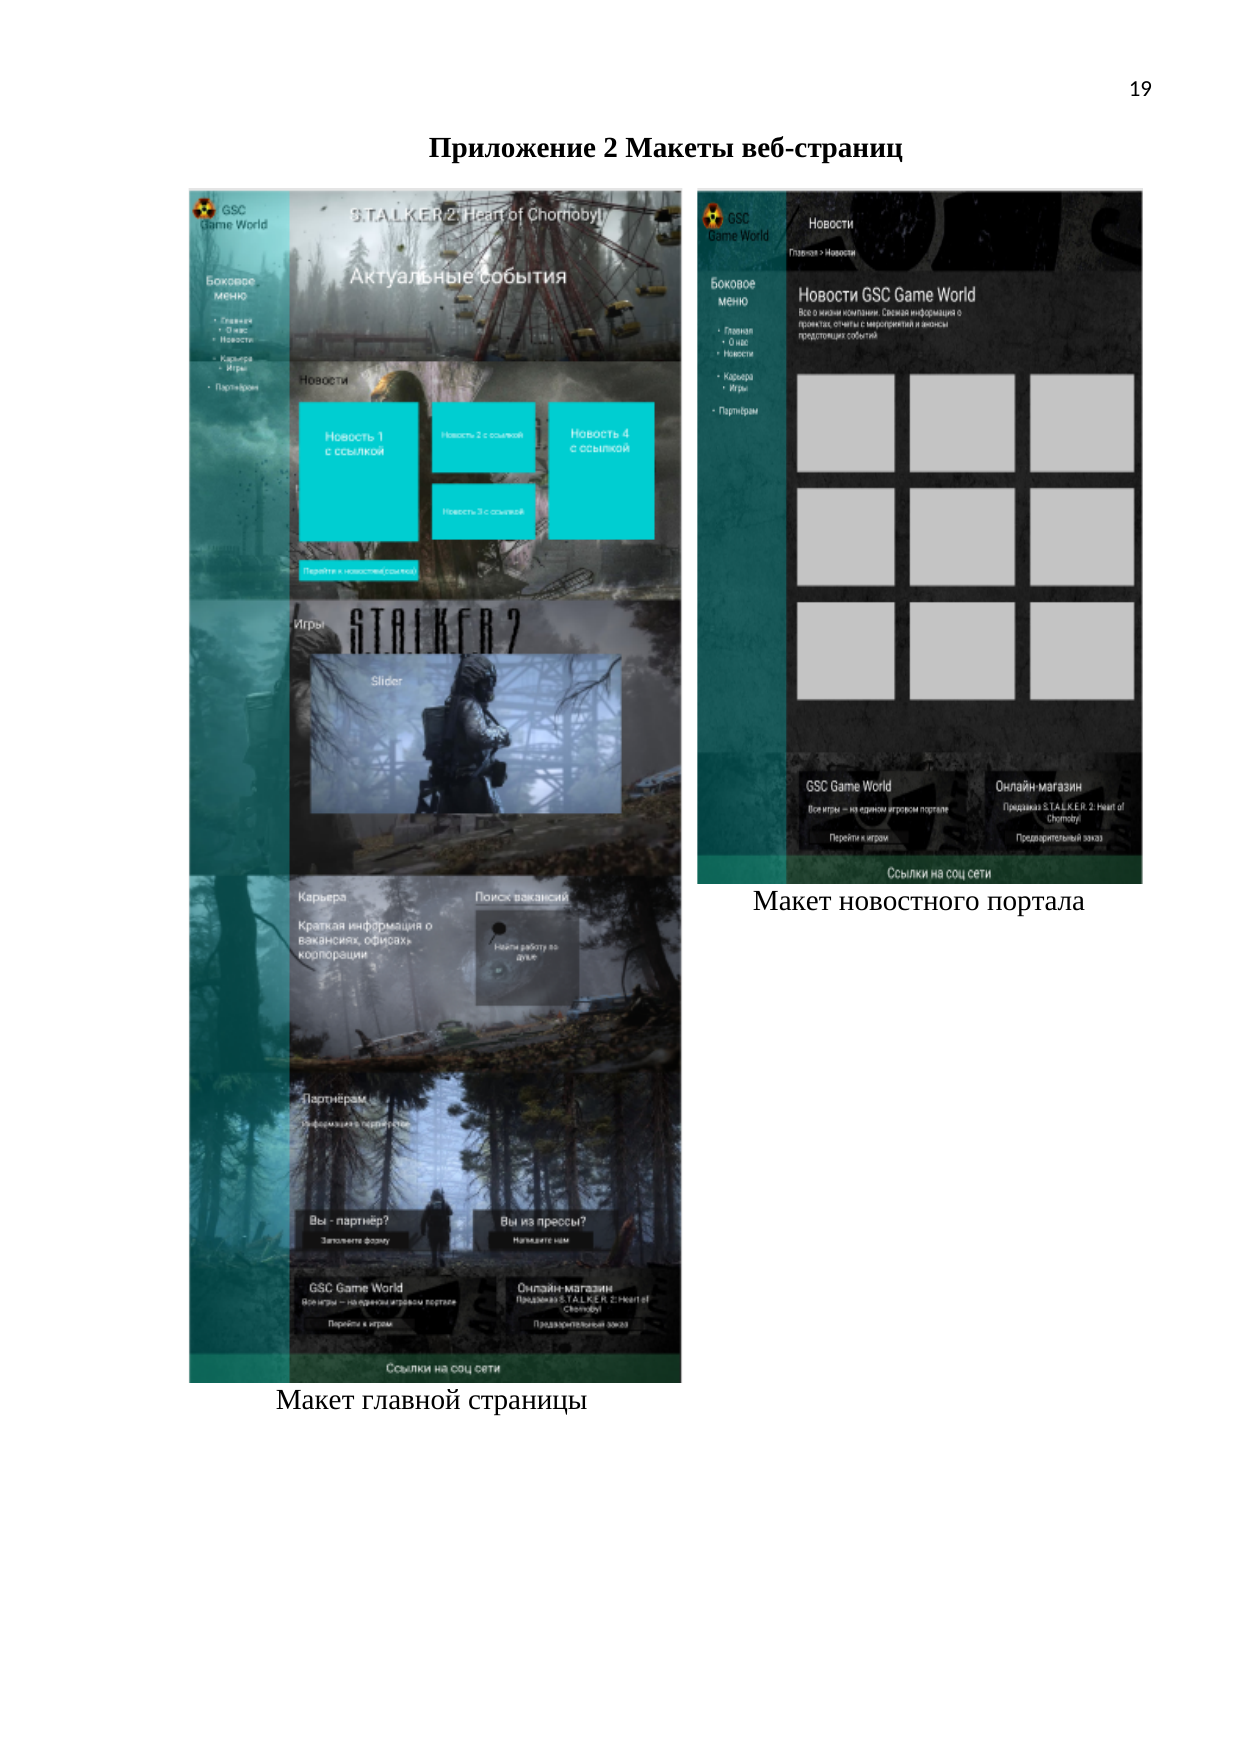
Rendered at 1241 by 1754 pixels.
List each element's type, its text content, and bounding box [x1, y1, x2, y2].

picture [697, 188, 1143, 884]
picture [188, 188, 683, 1383]
table_header Макет новостного портала [686, 188, 1152, 1416]
subtitle Приложение 2 Макеты веб-страниц [177, 130, 1154, 163]
table_header Макет главной страницы [177, 188, 686, 1416]
